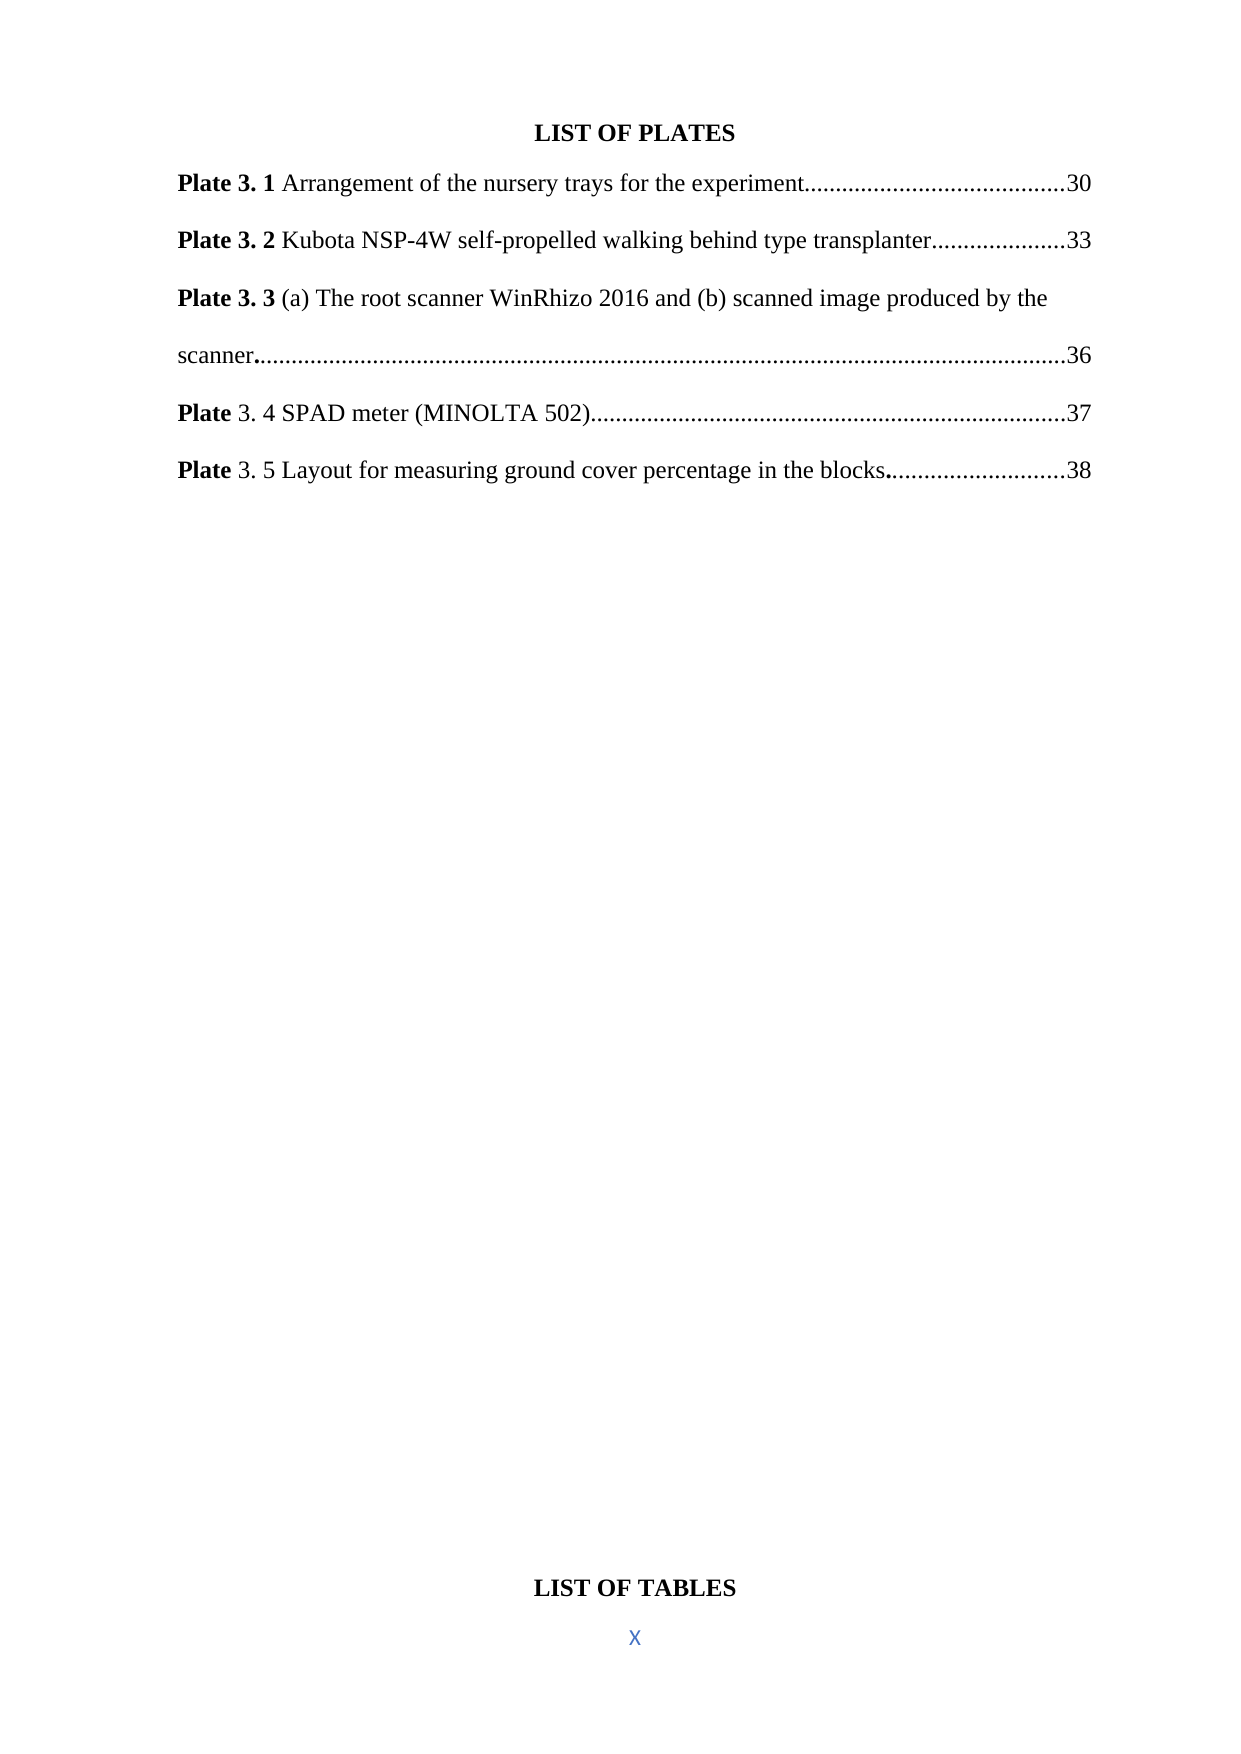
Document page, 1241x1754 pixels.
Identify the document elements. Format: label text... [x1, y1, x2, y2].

text Plate 3. 5 Layout for measuring ground cover percentage in the blocks. 38 [177, 455, 1092, 484]
text Plate 3. 2 Kubota NSP-4W self-propelled walking behind type transplanter 33 [177, 225, 1092, 254]
text Plate 3. 4 SPAD meter (MINOLTA 502) 37 [177, 398, 1092, 426]
text Plate 3. 1 Arrangement of the nursery trays for the experiment 30 [177, 168, 1092, 196]
text Plate 3. 3 (a) The root scanner WinRhizo 2016 and (b) scanned image produced by the scanner. 36 [177, 283, 1092, 369]
subtitle LIST OF TABLES [177, 1573, 1092, 1602]
text LIST OF PLATES [177, 118, 1092, 147]
